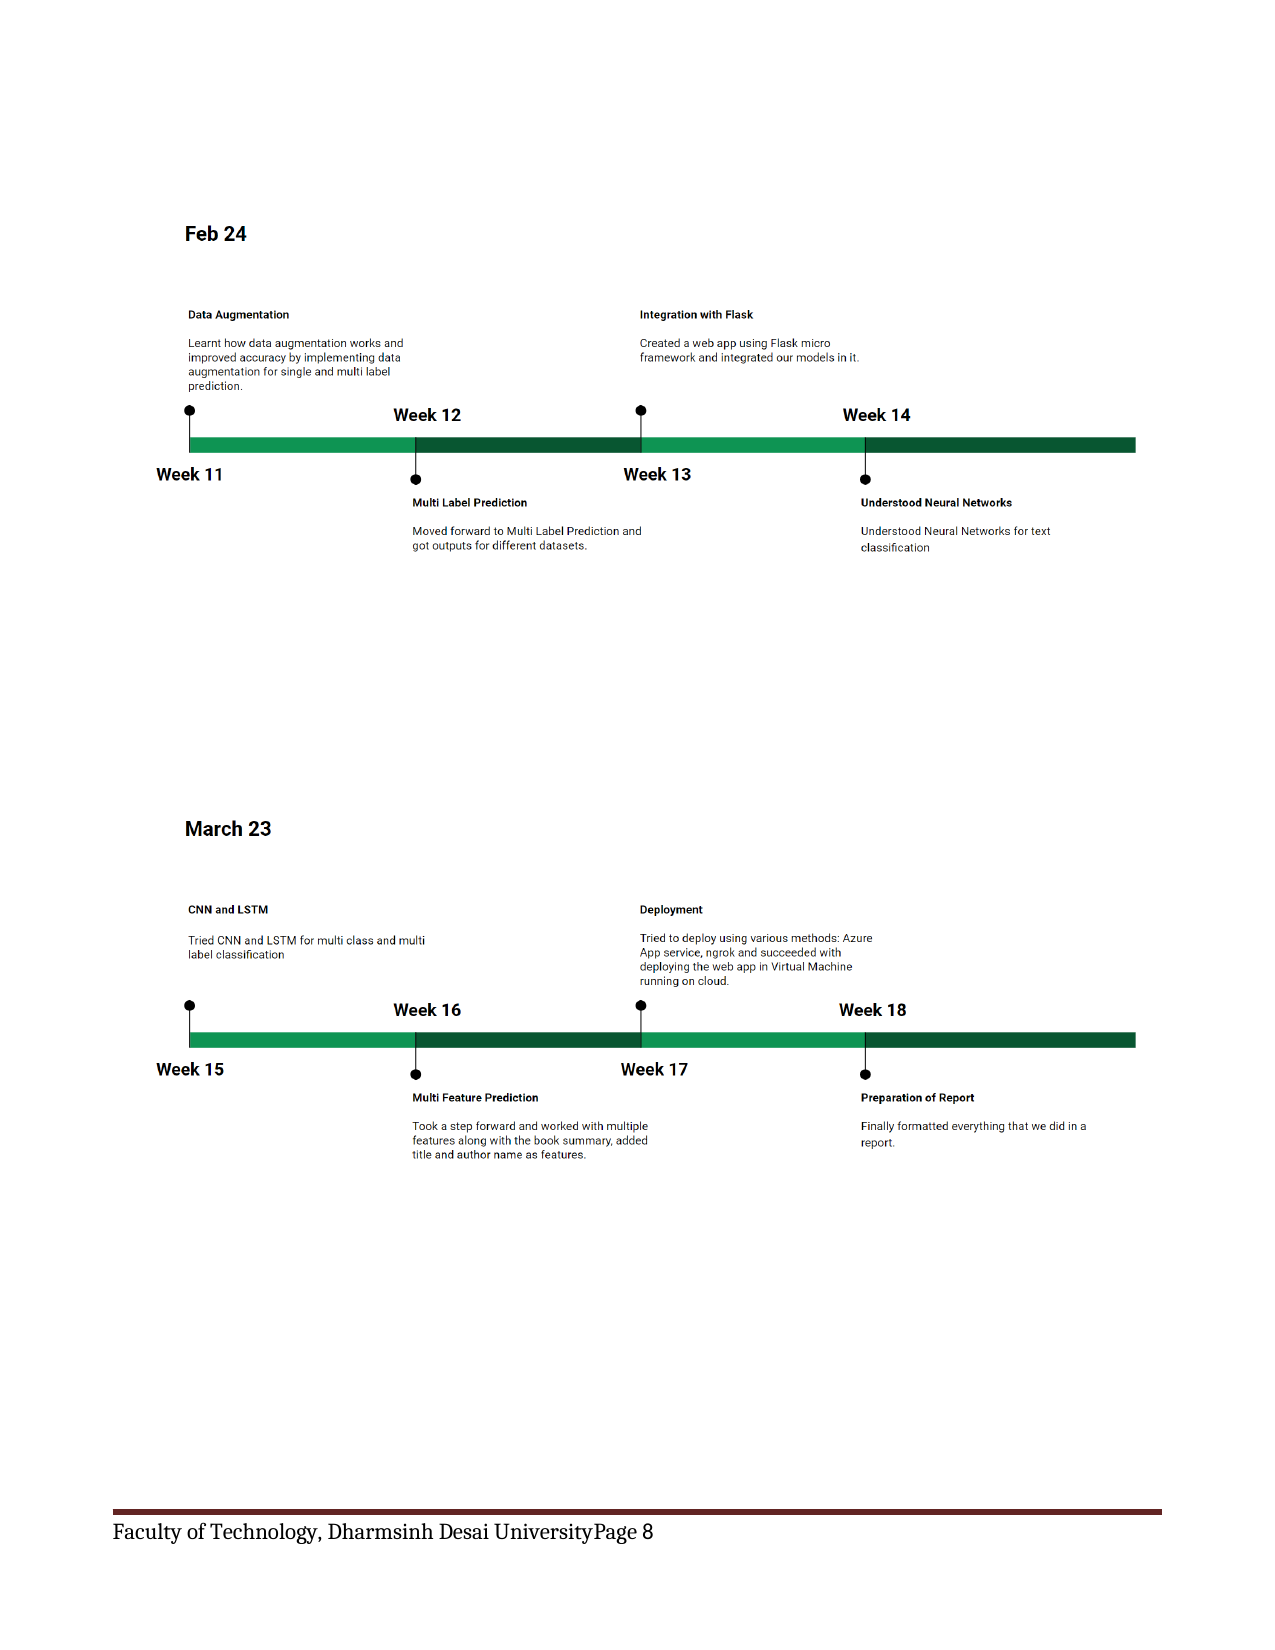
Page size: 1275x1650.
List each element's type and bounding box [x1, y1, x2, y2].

picture [112, 744, 1163, 1336]
picture [112, 150, 1163, 741]
